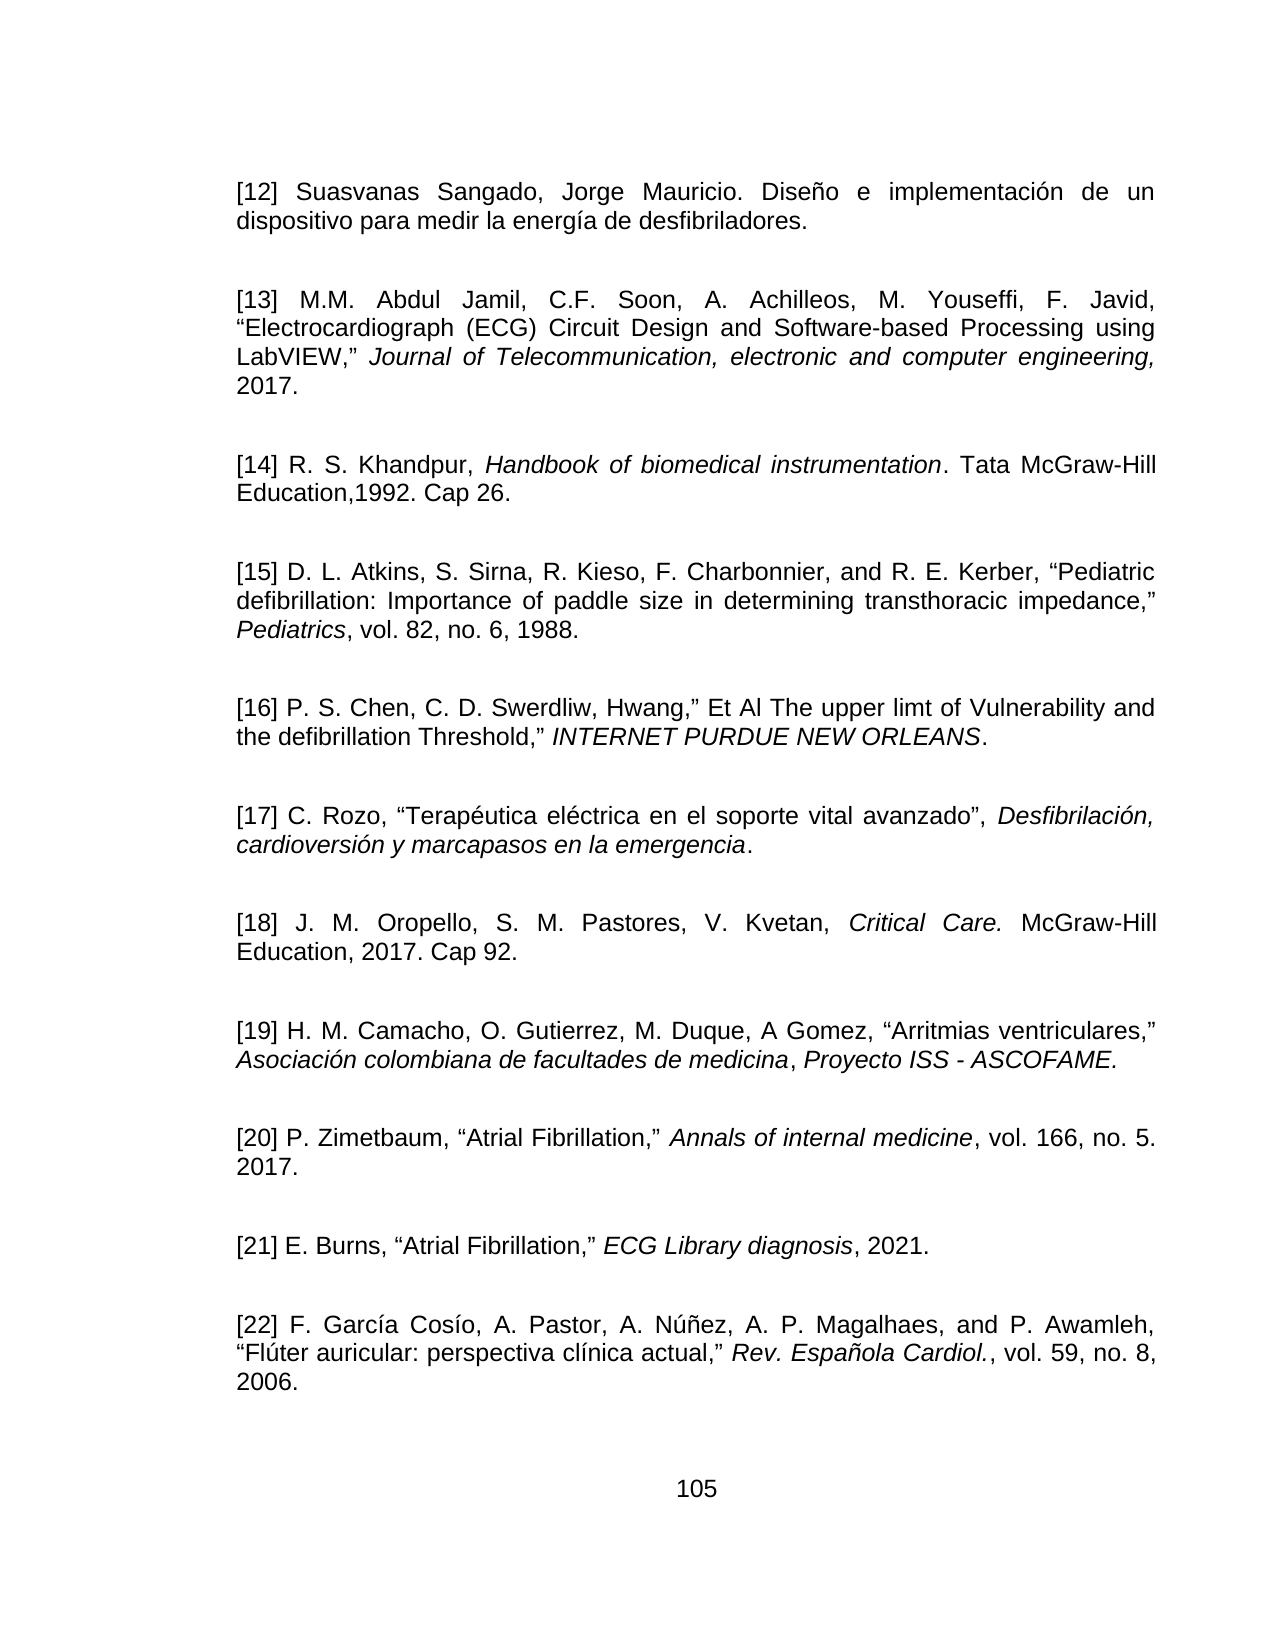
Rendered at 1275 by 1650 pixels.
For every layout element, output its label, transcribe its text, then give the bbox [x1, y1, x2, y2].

text [13] M.M. Abdul Jamil, C.F. Soon, A. Achilleos, M. Youseffi, F. Javid, “Electrocardiograph (ECG) Circuit Design and Software-based Processing using LabVIEW,” Journal of Telecommunication, electronic and computer engineering, 2017. [236, 285, 1157, 400]
text [15] D. L. Atkins, S. Sirna, R. Kieso, F. Charbonnier, and R. E. Kerber, “Pediatric defibrillation: Importance of paddle size in determining transthoracic impedance,” Pediatrics, vol. 82, no. 6, 1988. [236, 557, 1157, 643]
text [17] C. Rozo, “Terapéutica eléctrica en el soporte vital avanzado”, Desfibrilación, cardioversión y marcapasos en la emergencia. [236, 801, 1157, 858]
text [12] Suasvanas Sangado, Jorge Mauricio. Diseño e implementación de un dispositivo para medir la energía de desfibriladores. [236, 177, 1157, 235]
text [21] E. Burns, “Atrial Fibrillation,” ECG Library diagnosis, 2021. [236, 1231, 1157, 1260]
text [14] R. S. Khandpur, Handbook of biomedical instrumentation. Tata McGraw-Hill Education,1992. Cap 26. [236, 450, 1157, 507]
text [22] F. García Cosío, A. Pastor, A. Núñez, A. P. Magalhaes, and P. Awamleh, “Flúter auricular: perspectiva clínica actual,” Rev. Española Cardiol., vol. 59, no. 8, 2006. [236, 1310, 1157, 1396]
text [18] J. M. Oropello, S. M. Pastores, V. Kvetan, Critical Care. McGraw-Hill Education, 2017. Cap 92. [236, 908, 1157, 966]
text [19] H. M. Camacho, O. Gutierrez, M. Duque, A Gomez, “Arritmias ventriculares,” Asociación colombiana de facultades de medicina, Proyecto ISS - ASCOFAME. [236, 1016, 1157, 1073]
text [16] P. S. Chen, C. D. Swerdliw, Hwang,” Et Al The upper limt of Vulnerability and the defibrillation Threshold,” INTERNET PURDUE NEW ORLEANS. [236, 693, 1157, 751]
text [20] P. Zimetbaum, “Atrial Fibrillation,” Annals of internal medicine, vol. 166, no. 5. 2017. [236, 1123, 1157, 1181]
